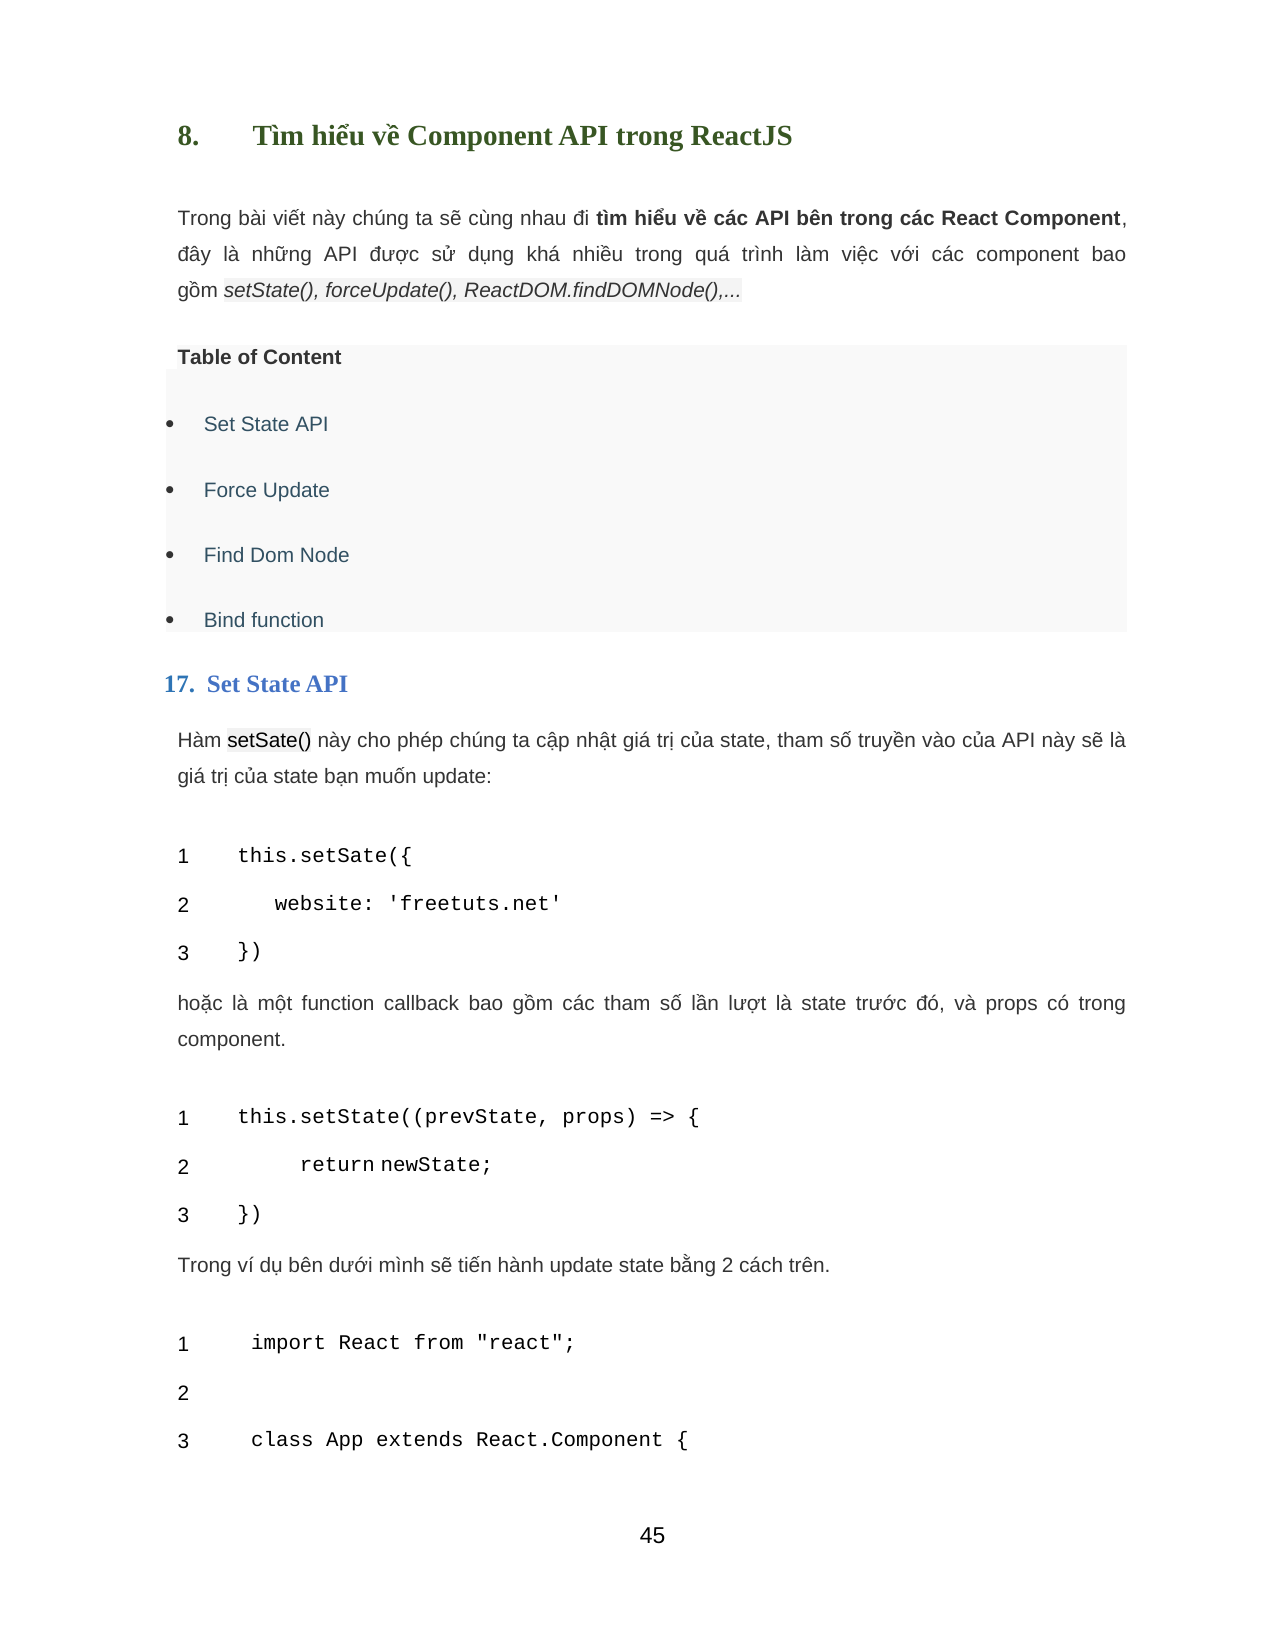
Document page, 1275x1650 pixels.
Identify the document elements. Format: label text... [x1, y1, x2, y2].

text Table of Content [177, 345, 1127, 369]
list Set State API [166, 412, 1127, 436]
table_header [251, 1320, 1260, 1479]
list Find Dom Node [166, 543, 1127, 567]
text Trong bài viết này chúng ta sẽ cùng nhau đi tìm hiểu về các API bên trong các React Component, đây là những API được sử dụng khá nhiều trong quá trình làm việc với các component bao gồm setState(), forceUpdate(), ReactDOM.findDOMNode(),... [177, 206, 1127, 302]
subtitle Tìm hiểu về Component API trong ReactJS [177, 118, 1127, 152]
table_header this.setState((prevState, props) => { return newState; }) [237, 1094, 1260, 1252]
text hoặc là một function callback bao gồm các tham số lần lượt là state trước đó, và props có trong component. [177, 990, 1127, 1050]
list Force Update [166, 477, 1127, 501]
text Hàm setSate() này cho phép chúng ta cập nhật giá trị của state, tham số truyền vào của API này sẽ là giá trị của state bạn muốn update: [177, 728, 1127, 788]
table_header 1 2 3 [177, 831, 237, 990]
text Trong ví dụ bên dưới mình sẽ tiến hành update state bằng 2 cách trên. [177, 1252, 1127, 1276]
list Bind function [166, 608, 1127, 632]
subtitle Set State API [195, 669, 1127, 698]
table_header 1 2 3 [177, 1094, 237, 1252]
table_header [177, 1320, 251, 1479]
table_header this.setSate({ website: 'freetuts.net' }) [237, 831, 1260, 990]
